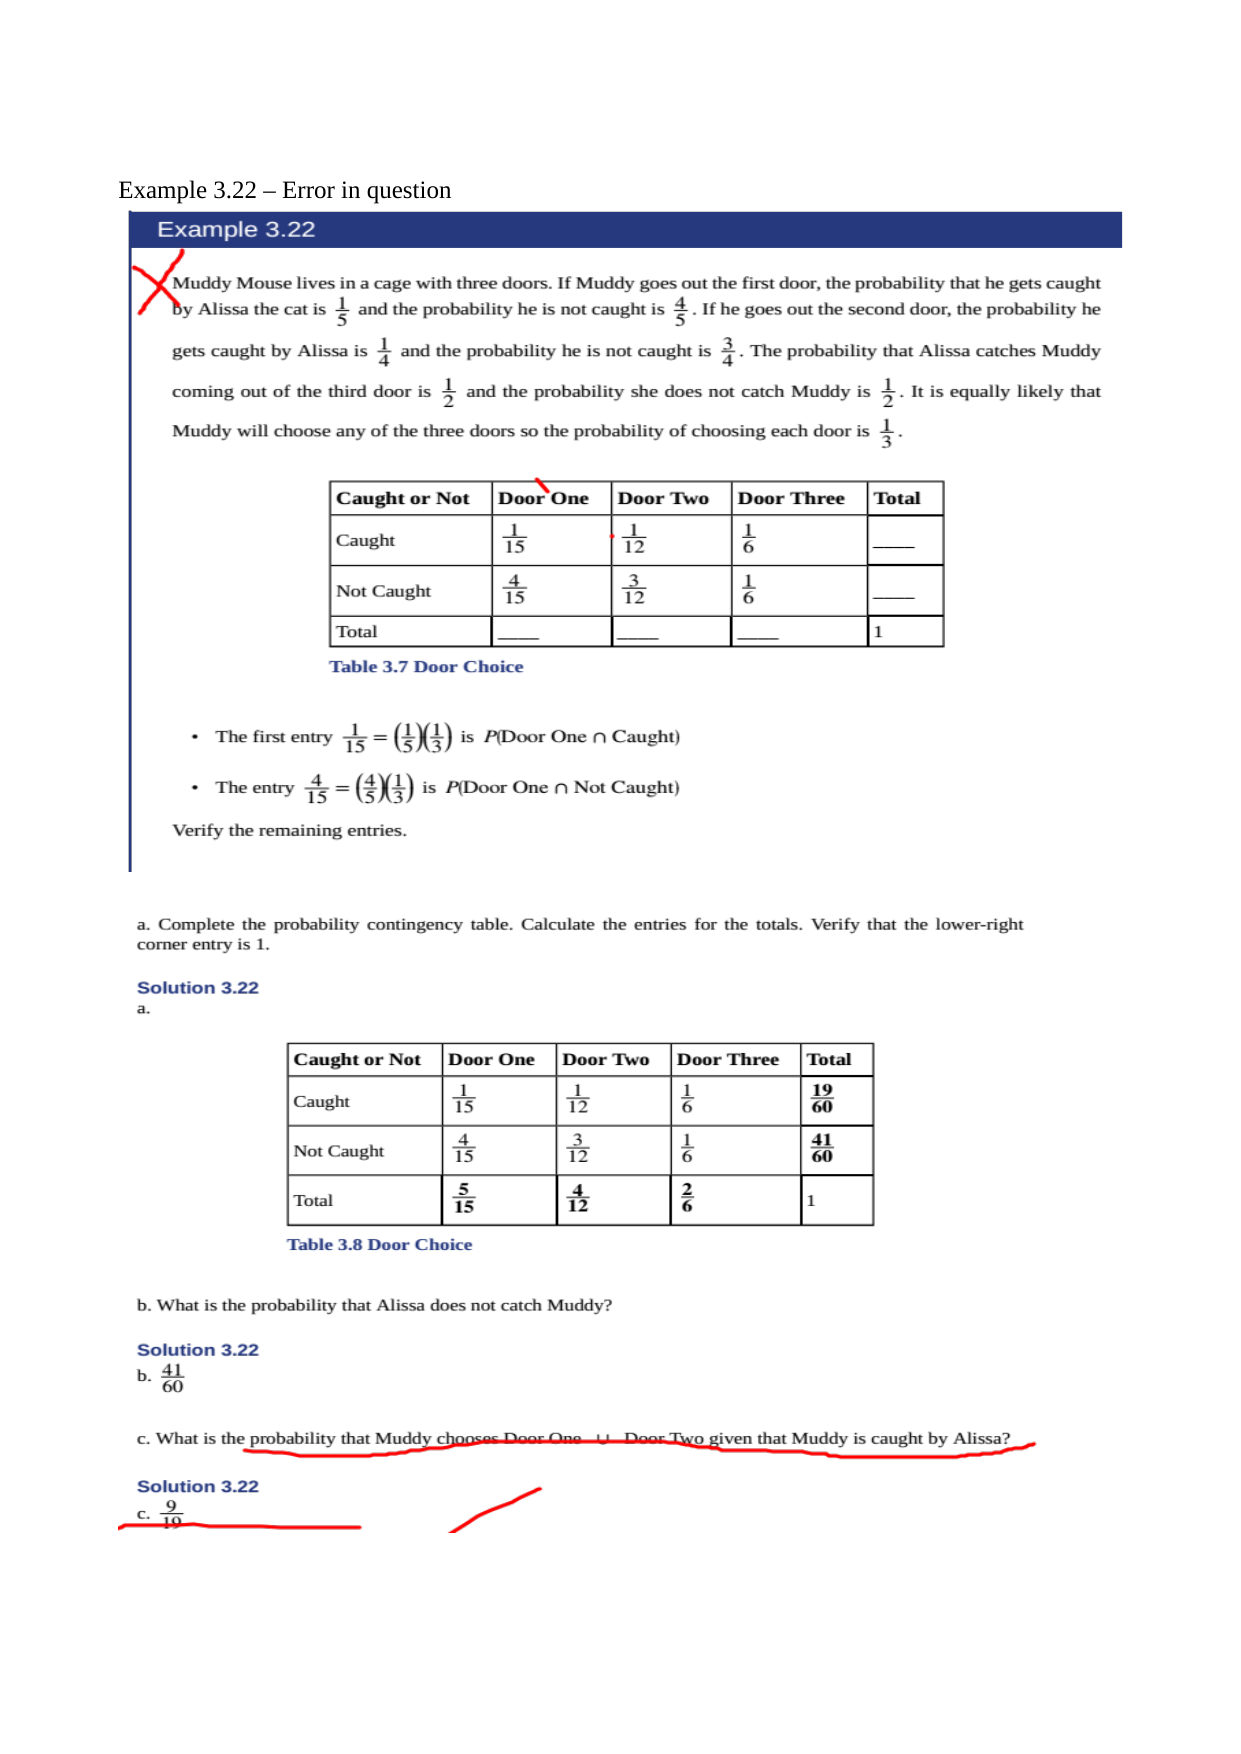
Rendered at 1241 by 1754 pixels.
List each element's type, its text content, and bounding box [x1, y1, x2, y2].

text Example 3.22 – Error in question [118, 176, 1122, 204]
picture [118, 900, 1123, 1533]
picture [118, 204, 1123, 872]
